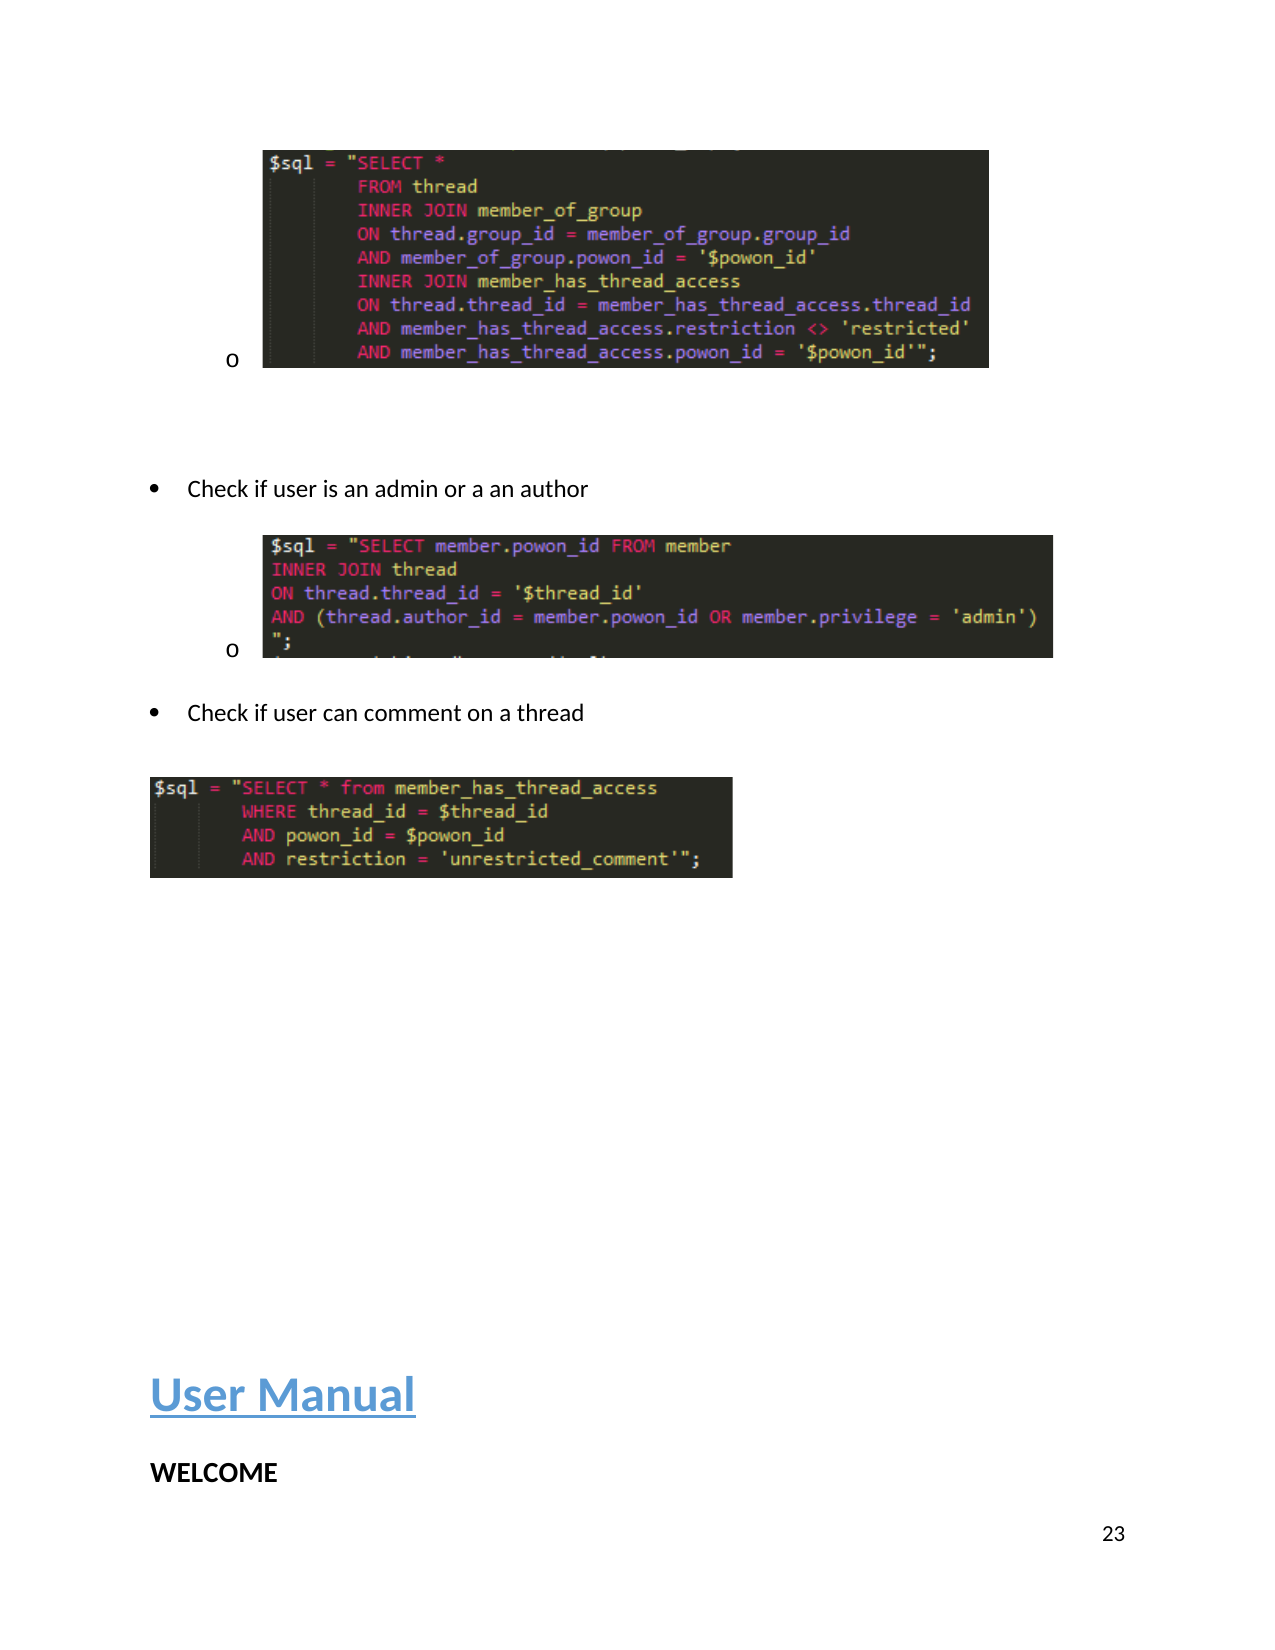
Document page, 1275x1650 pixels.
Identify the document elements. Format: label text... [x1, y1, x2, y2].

picture [262, 150, 989, 368]
picture [262, 535, 1054, 658]
list Check if user is an admin or a an author [150, 473, 1125, 534]
picture [150, 777, 733, 878]
list Check if user can comment on a thread [150, 698, 1125, 758]
text User Manual [150, 1363, 1125, 1424]
text WELCOME [150, 1454, 1125, 1490]
